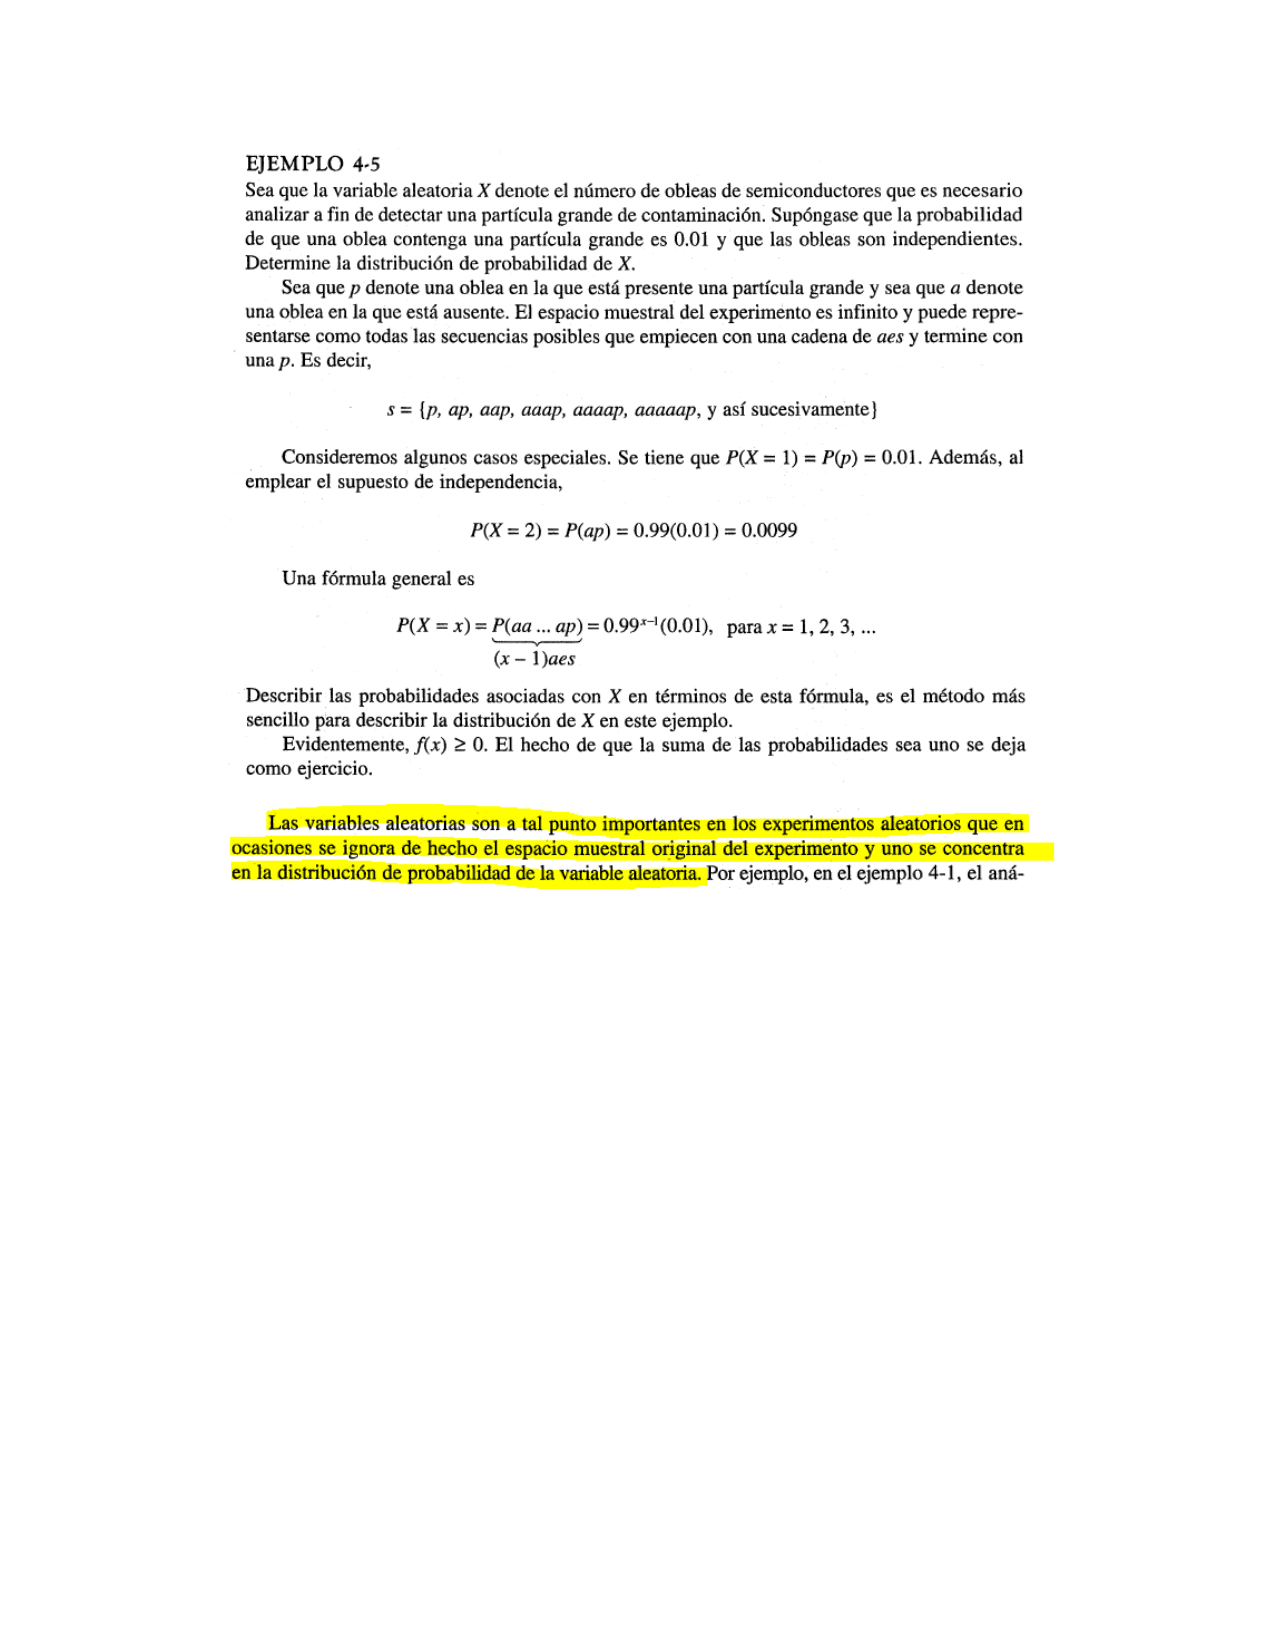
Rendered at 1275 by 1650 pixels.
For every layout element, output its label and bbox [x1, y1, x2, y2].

picture [226, 147, 1049, 786]
picture [220, 804, 1055, 889]
